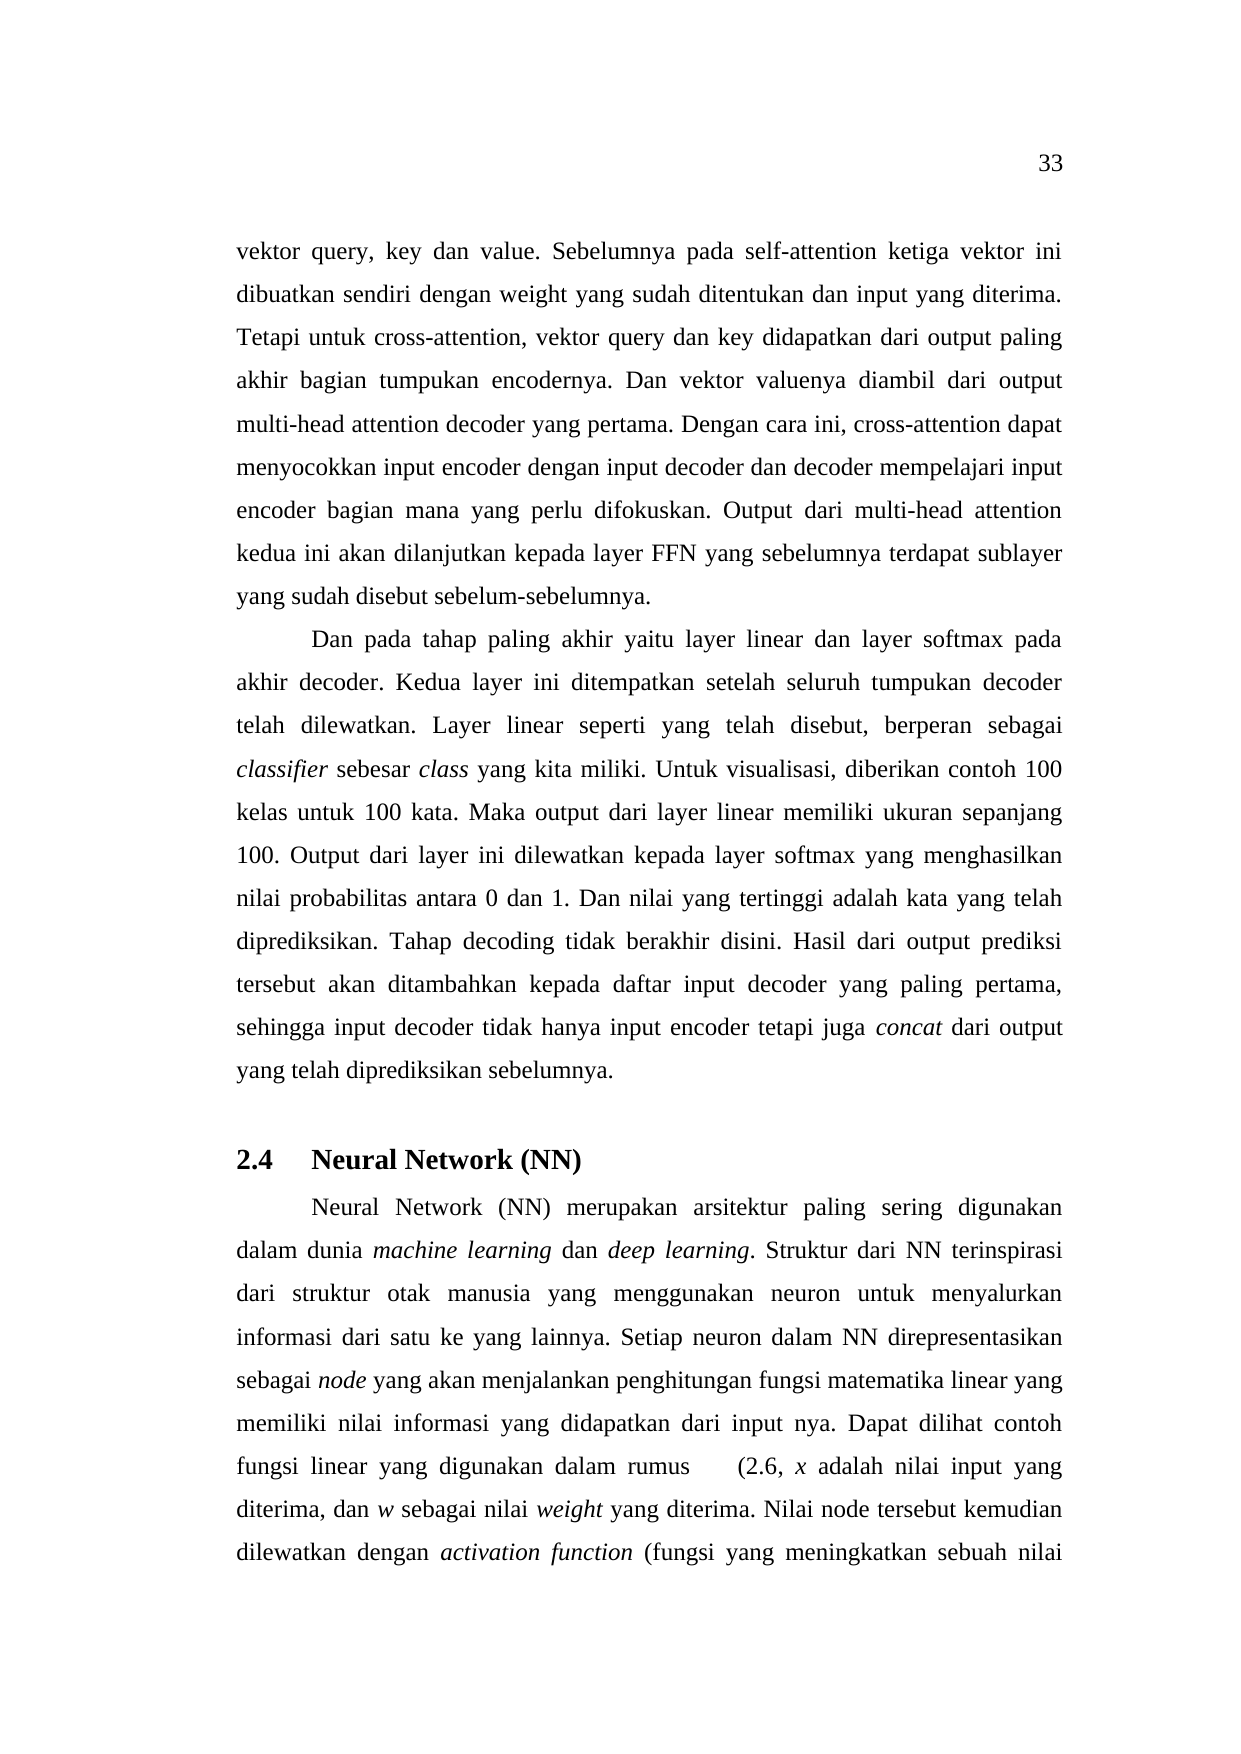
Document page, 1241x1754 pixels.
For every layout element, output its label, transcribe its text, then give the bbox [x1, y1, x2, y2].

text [236, 236, 1063, 610]
text Dan pada tahap paling akhir yaitu layer linear dan layer softmax pada akhir decoder. Kedua layer ini ditempatkan setelah seluruh tumpukan decoder telah dilewatkan. Layer linear seperti yang telah disebut, berperan sebagai classifier sebesar class yang kita miliki. Untuk visualisasi, diberikan contoh 100 kelas untuk 100 kata. Maka output dari layer linear memiliki ukuran sepanjang 100. Output dari layer ini dilewatkan kepada layer softmax yang menghasilkan nilai probabilitas antara 0 dan 1. Dan nilai yang tertinggi adalah kata yang telah diprediksikan. Tahap decoding tidak berakhir disini. Hasil dari output prediksi tersebut akan ditambahkan kepada daftar input decoder yang paling pertama, sehingga input decoder tidak hanya input encoder tetapi juga concat dari output yang telah diprediksikan sebelumnya. [236, 624, 1063, 1084]
subtitle Neural Network (NN) [236, 1142, 1063, 1175]
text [236, 1192, 1063, 1566]
